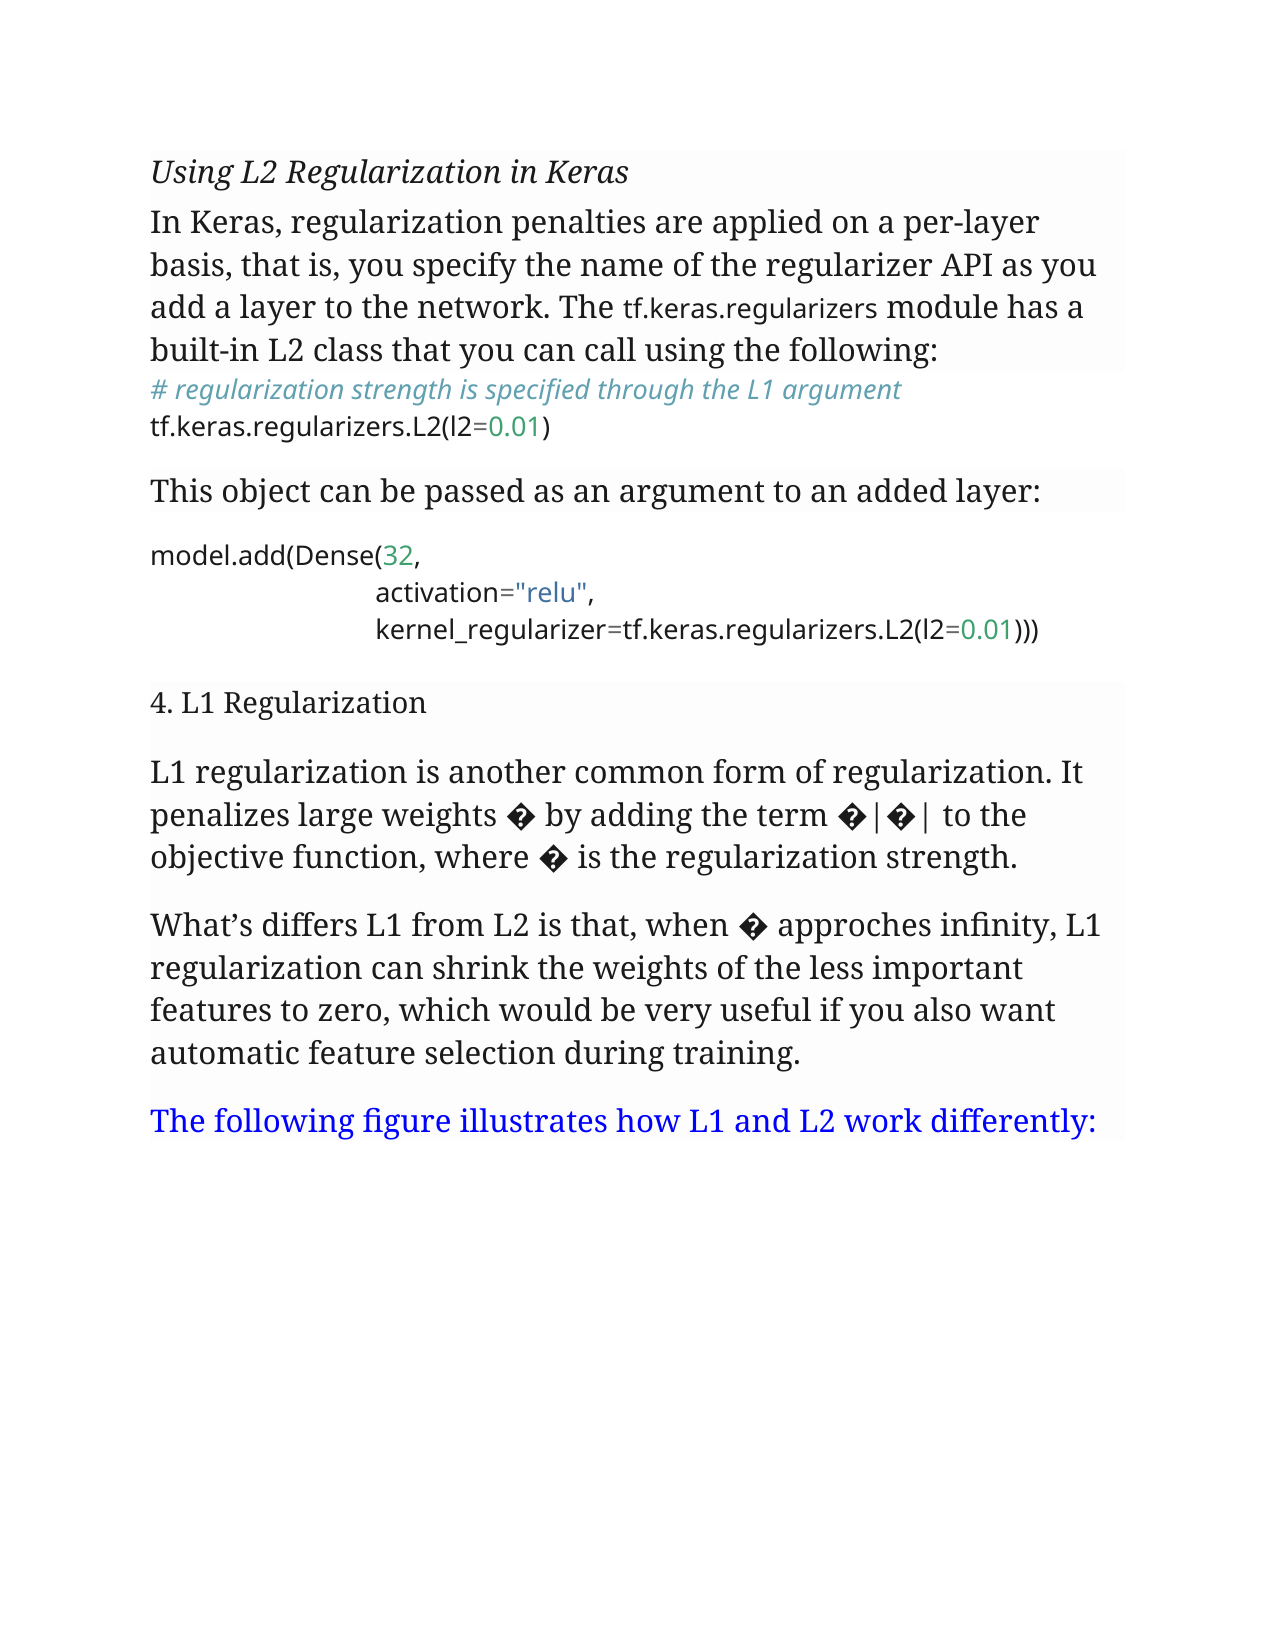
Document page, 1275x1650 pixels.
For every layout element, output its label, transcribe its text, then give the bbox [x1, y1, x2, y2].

text activation="relu", [150, 574, 1125, 611]
subtitle 4. L1 Regularization [150, 682, 1125, 722]
text tf.keras.regularizers.L2(l2=0.01) [150, 407, 1125, 444]
text In Keras, regularization penalties are applied on a per-layer basis, that is, you specify the name of the regularizer API as you add a layer to the network. The tf.keras.regularizers module has a built-in L2 class that you can call using the following: [150, 200, 1125, 371]
text # regularization strength is specified through the L1 argument [150, 371, 1125, 407]
text L1 regularization is another common form of regularization. It penalizes large weights � by adding the term �|�| to the objective function, where � is the regularization strength. [150, 750, 1125, 878]
text kernel_regularizer=tf.keras.regularizers.L2(l2=0.01))) [150, 611, 1125, 647]
text This object can be passed as an argument to an added layer: [150, 469, 1125, 512]
text The following figure illustrates how L1 and L2 work differently: [150, 1098, 1125, 1141]
text What’s differs L1 from L2 is that, when � approches infinity, L1 regularization can shrink the weights of the less important features to zero, which would be very useful if you also want automatic feature selection during training. [150, 903, 1125, 1073]
text model.add(Dense(32, [150, 537, 1125, 574]
subtitle Using L2 Regularization in Keras [150, 150, 1125, 193]
